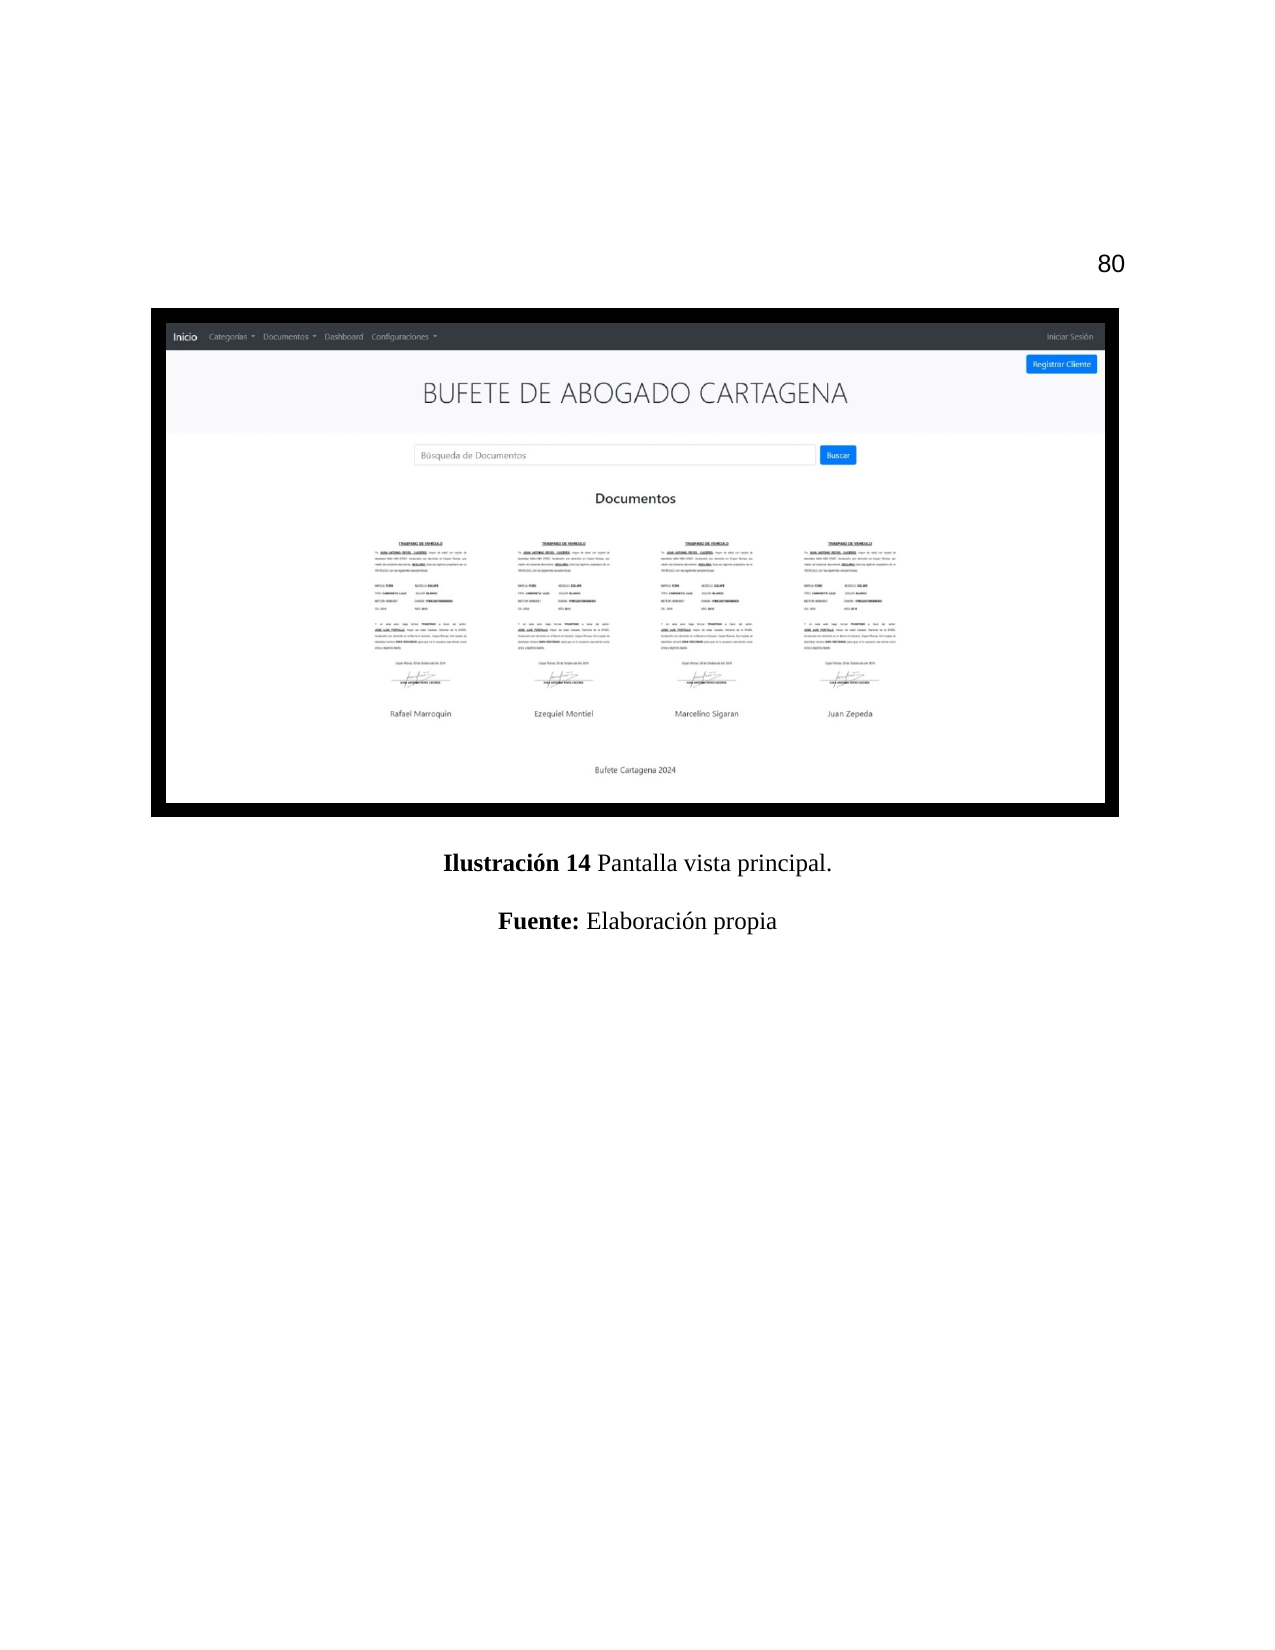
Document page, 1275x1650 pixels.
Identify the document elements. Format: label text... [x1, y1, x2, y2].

text Fuente: Elaboración propia [150, 906, 1125, 934]
text Ilustración 14 Pantalla vista principal. [150, 848, 1125, 877]
picture [166, 323, 1105, 803]
